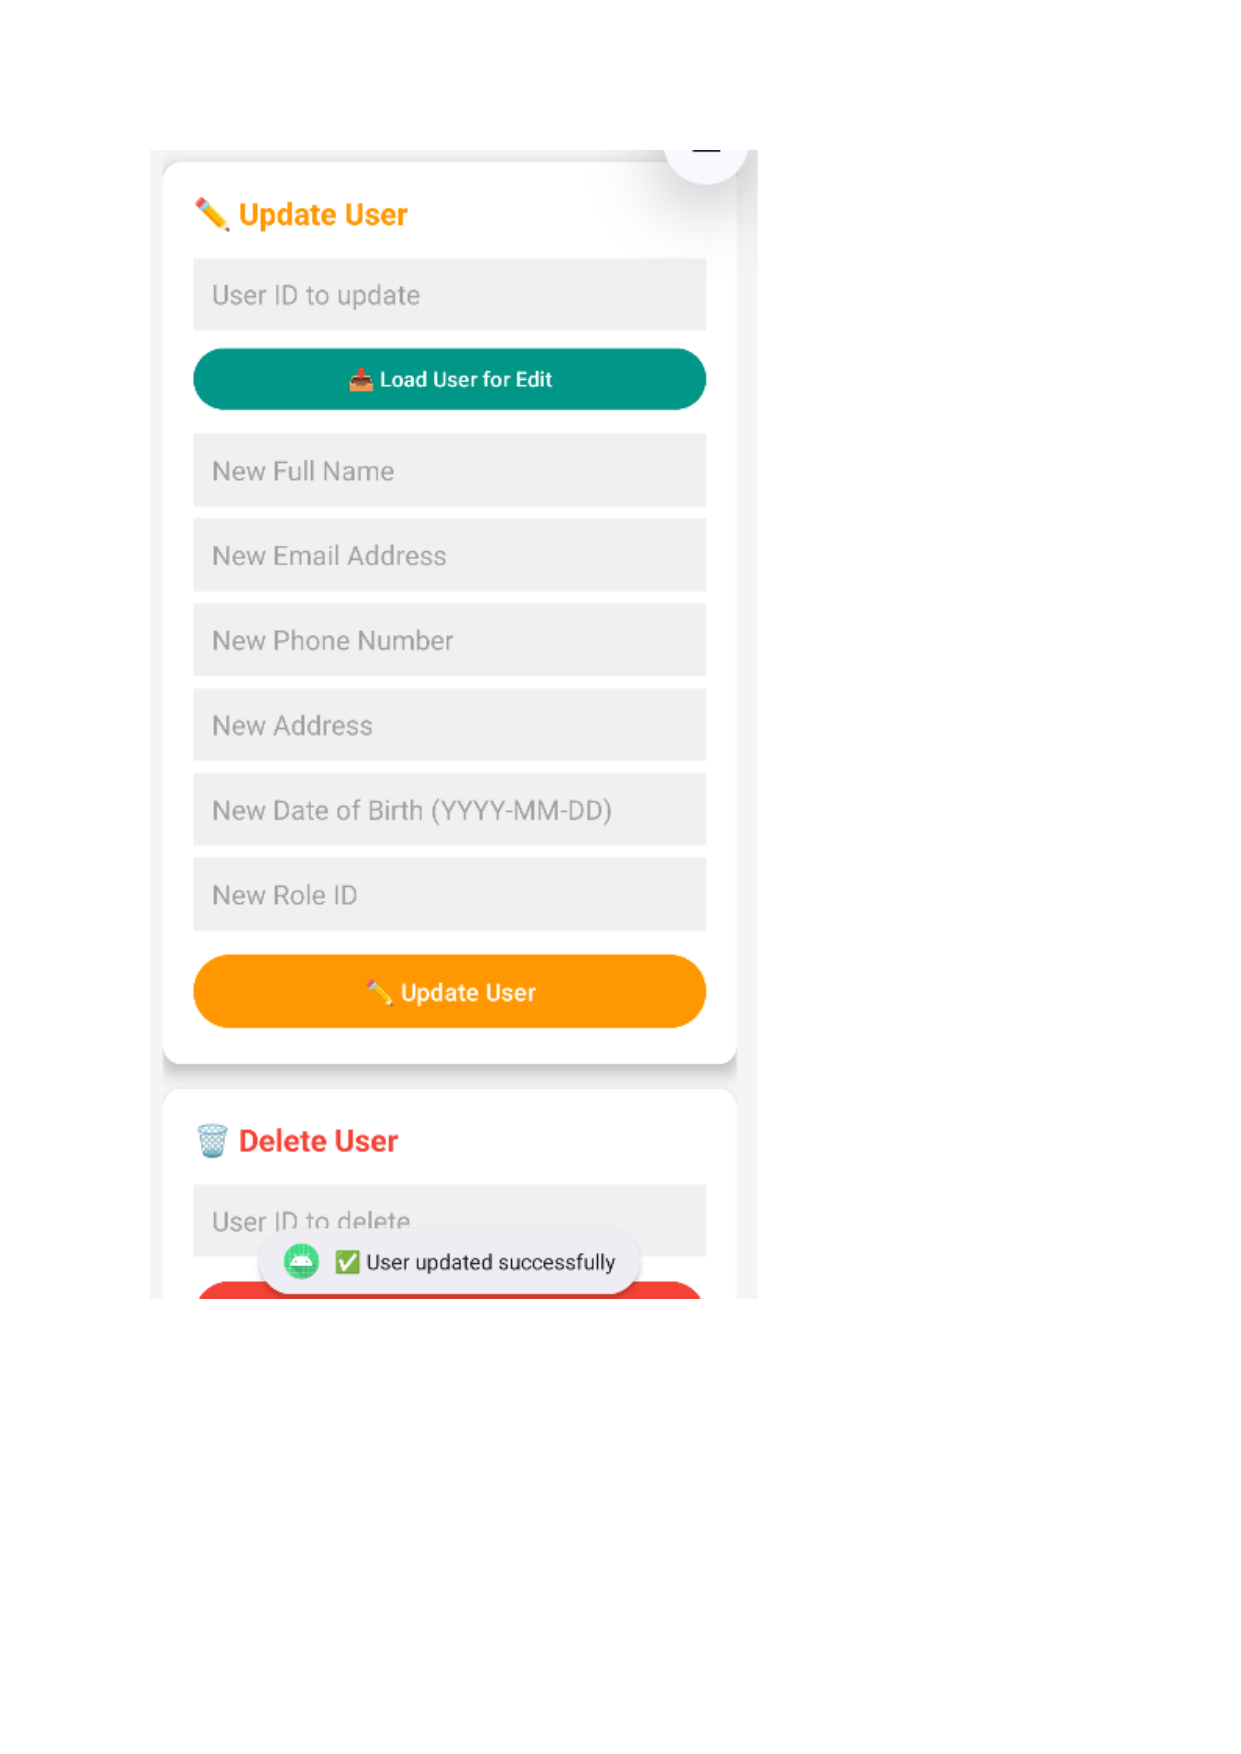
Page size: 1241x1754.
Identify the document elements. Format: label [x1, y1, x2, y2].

picture [150, 150, 758, 1299]
